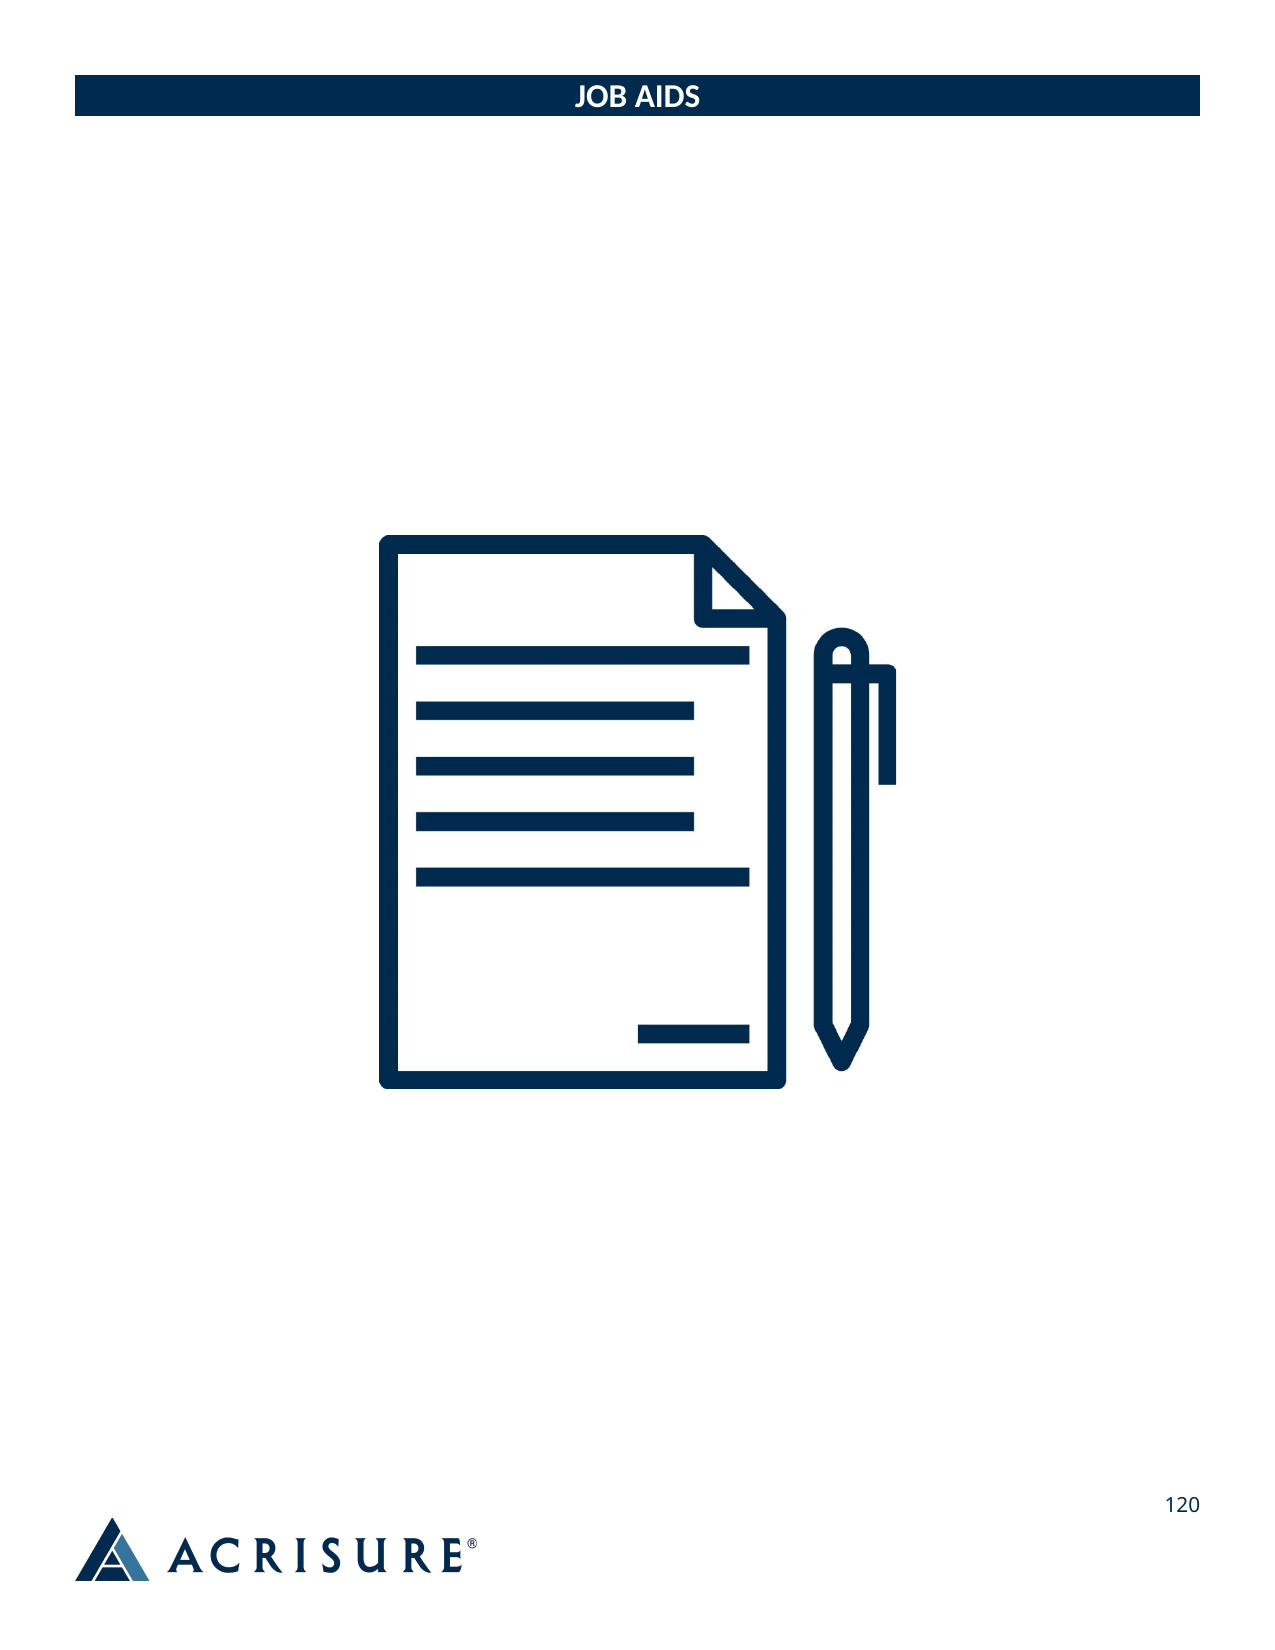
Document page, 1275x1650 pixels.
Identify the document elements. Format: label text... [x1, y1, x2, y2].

picture [75, 1518, 477, 1581]
subtitle JOB AIDS [75, 75, 1200, 116]
picture [379, 535, 897, 1089]
